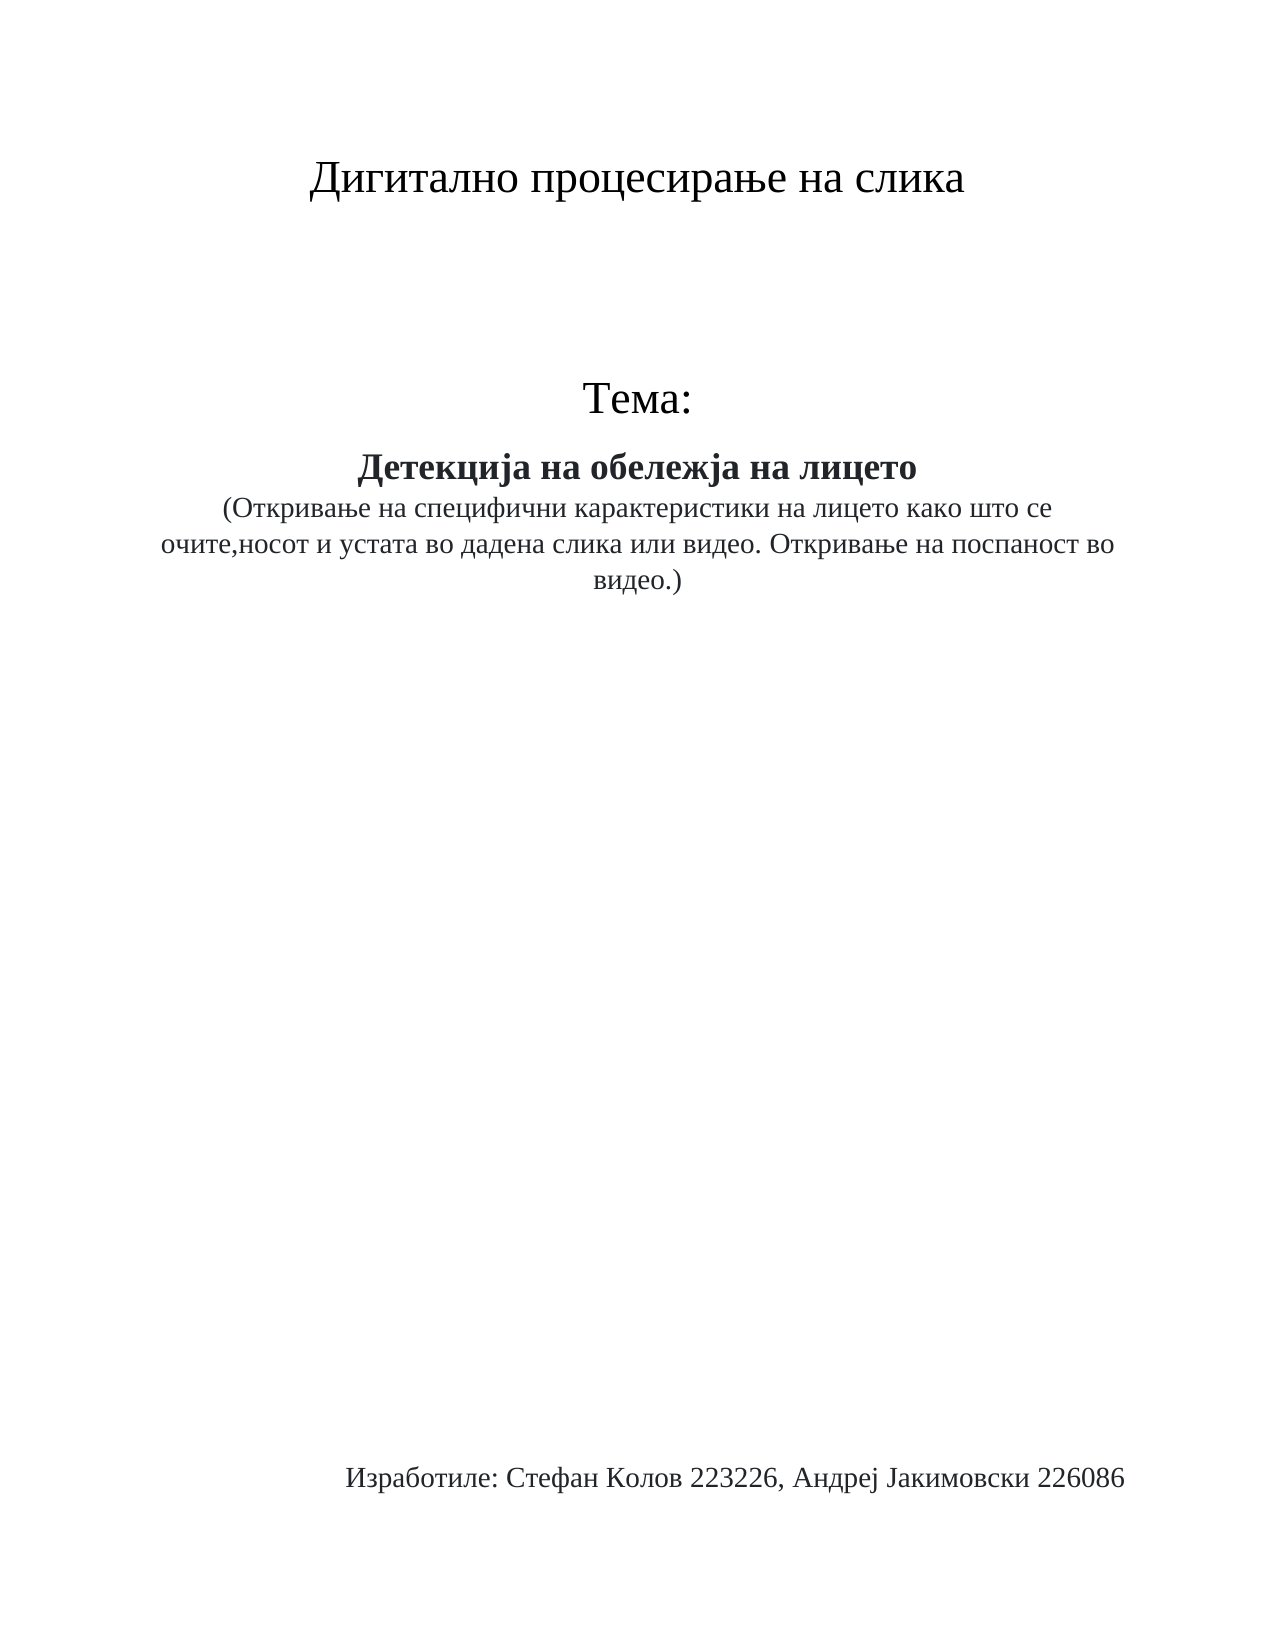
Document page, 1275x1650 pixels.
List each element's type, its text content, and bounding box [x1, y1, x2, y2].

text Изработиле: Стефан Колов 223226, Андреј Јакимовски 226086 [150, 1460, 1125, 1493]
text Дигитално процесирање на слика [150, 150, 1125, 203]
text Детекција на обележја на лицето (Откривање на специфични карактеристики на лицето како што се очите,носот и устата во дадена слика или видео. Откривање на поспаност во видео.) [150, 444, 1125, 596]
text Тема: [150, 371, 1125, 423]
